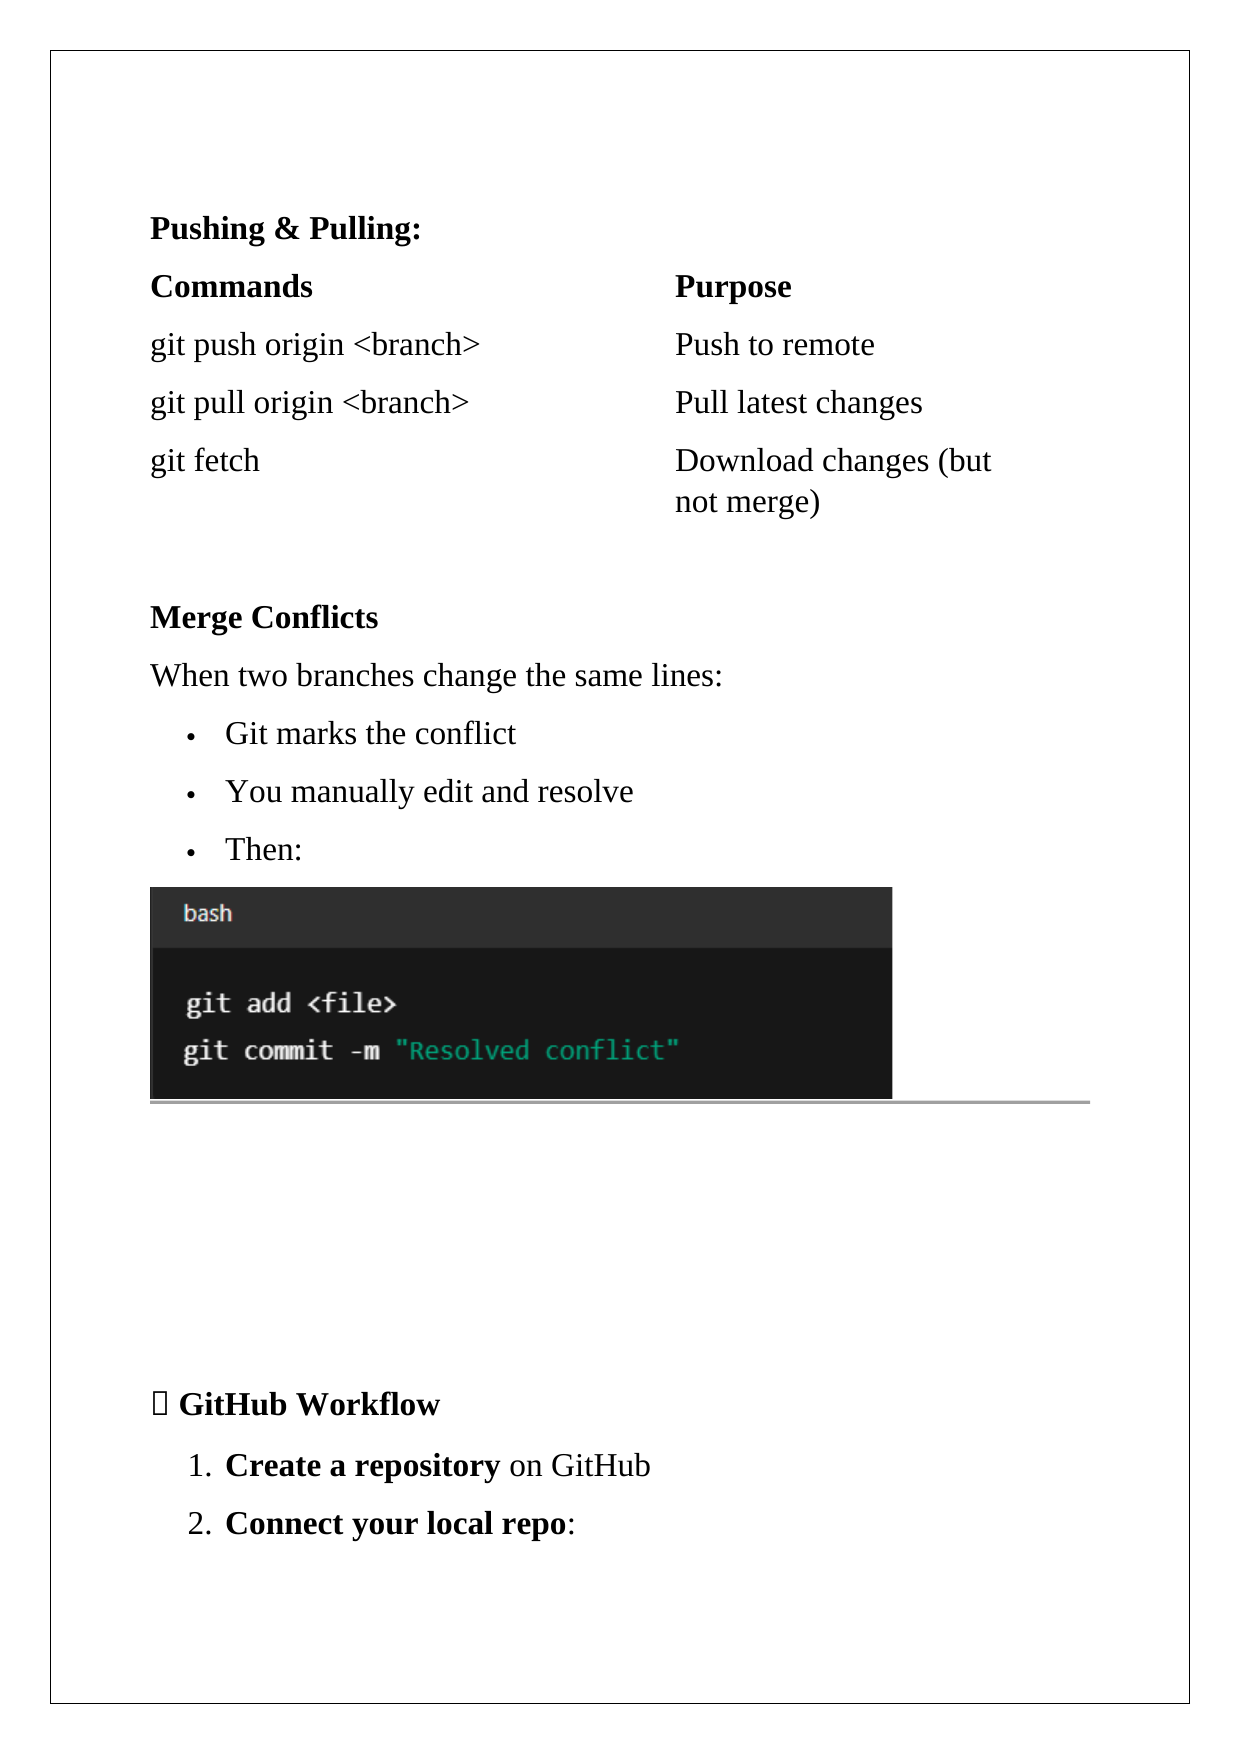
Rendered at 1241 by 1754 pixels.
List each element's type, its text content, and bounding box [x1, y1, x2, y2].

list Git marks the conflict [187, 713, 1090, 752]
text When two branches change the same lines: [150, 656, 1090, 694]
text Commands Purpose [150, 266, 1090, 304]
text git pull origin <branch> Pull latest changes [150, 382, 1090, 420]
text Pushing & Pulling: [150, 208, 1090, 246]
text git push origin <branch> Push to remote [150, 324, 1090, 362]
list Create a repository on GitHub [187, 1445, 1090, 1484]
list Then: [187, 829, 1090, 868]
text Merge Conflicts [150, 597, 1090, 636]
picture [150, 887, 893, 1099]
list Connect your local repo: [187, 1503, 1090, 1542]
text 🚀 GitHub Workflow [150, 1380, 1090, 1425]
list You manually edit and resolve [187, 772, 1090, 810]
text git fetch Download changes (but not merge) [150, 440, 1090, 520]
